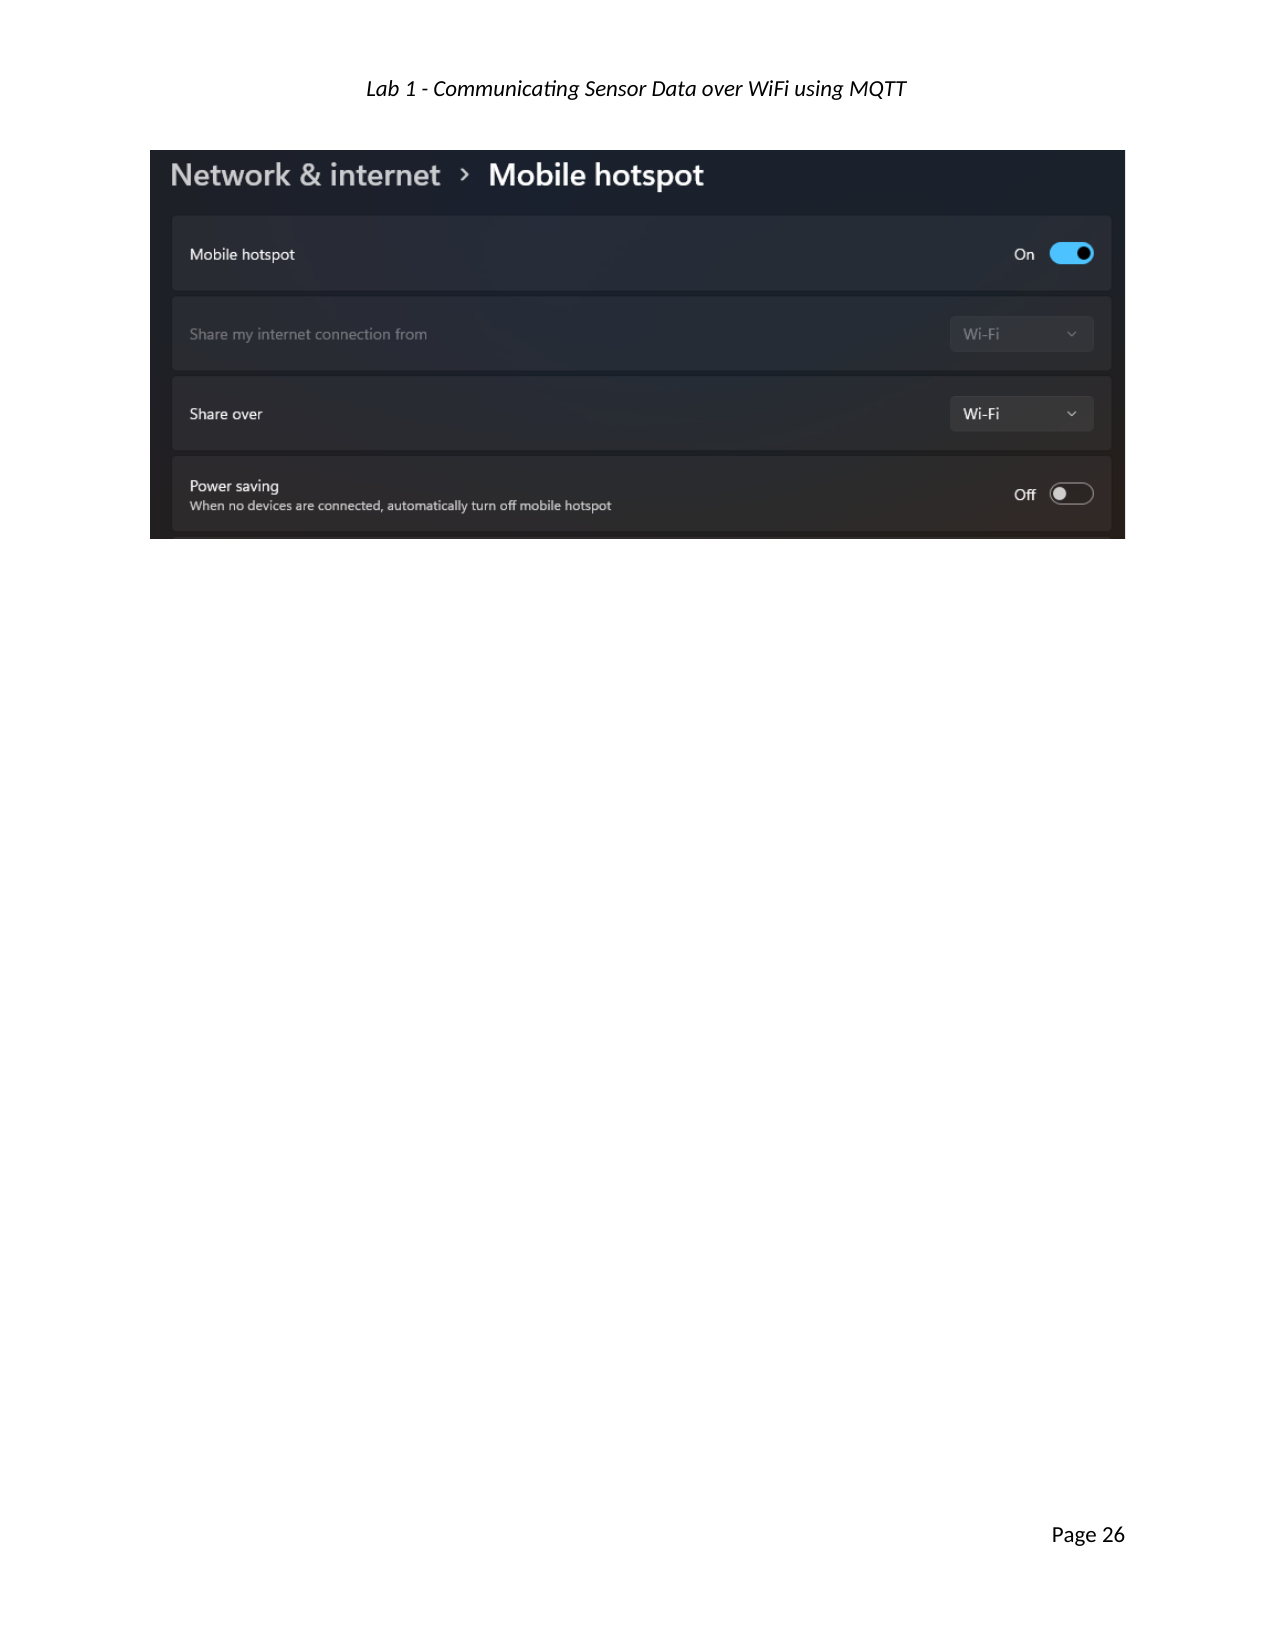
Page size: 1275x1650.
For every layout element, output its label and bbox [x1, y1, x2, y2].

picture [150, 150, 1125, 539]
